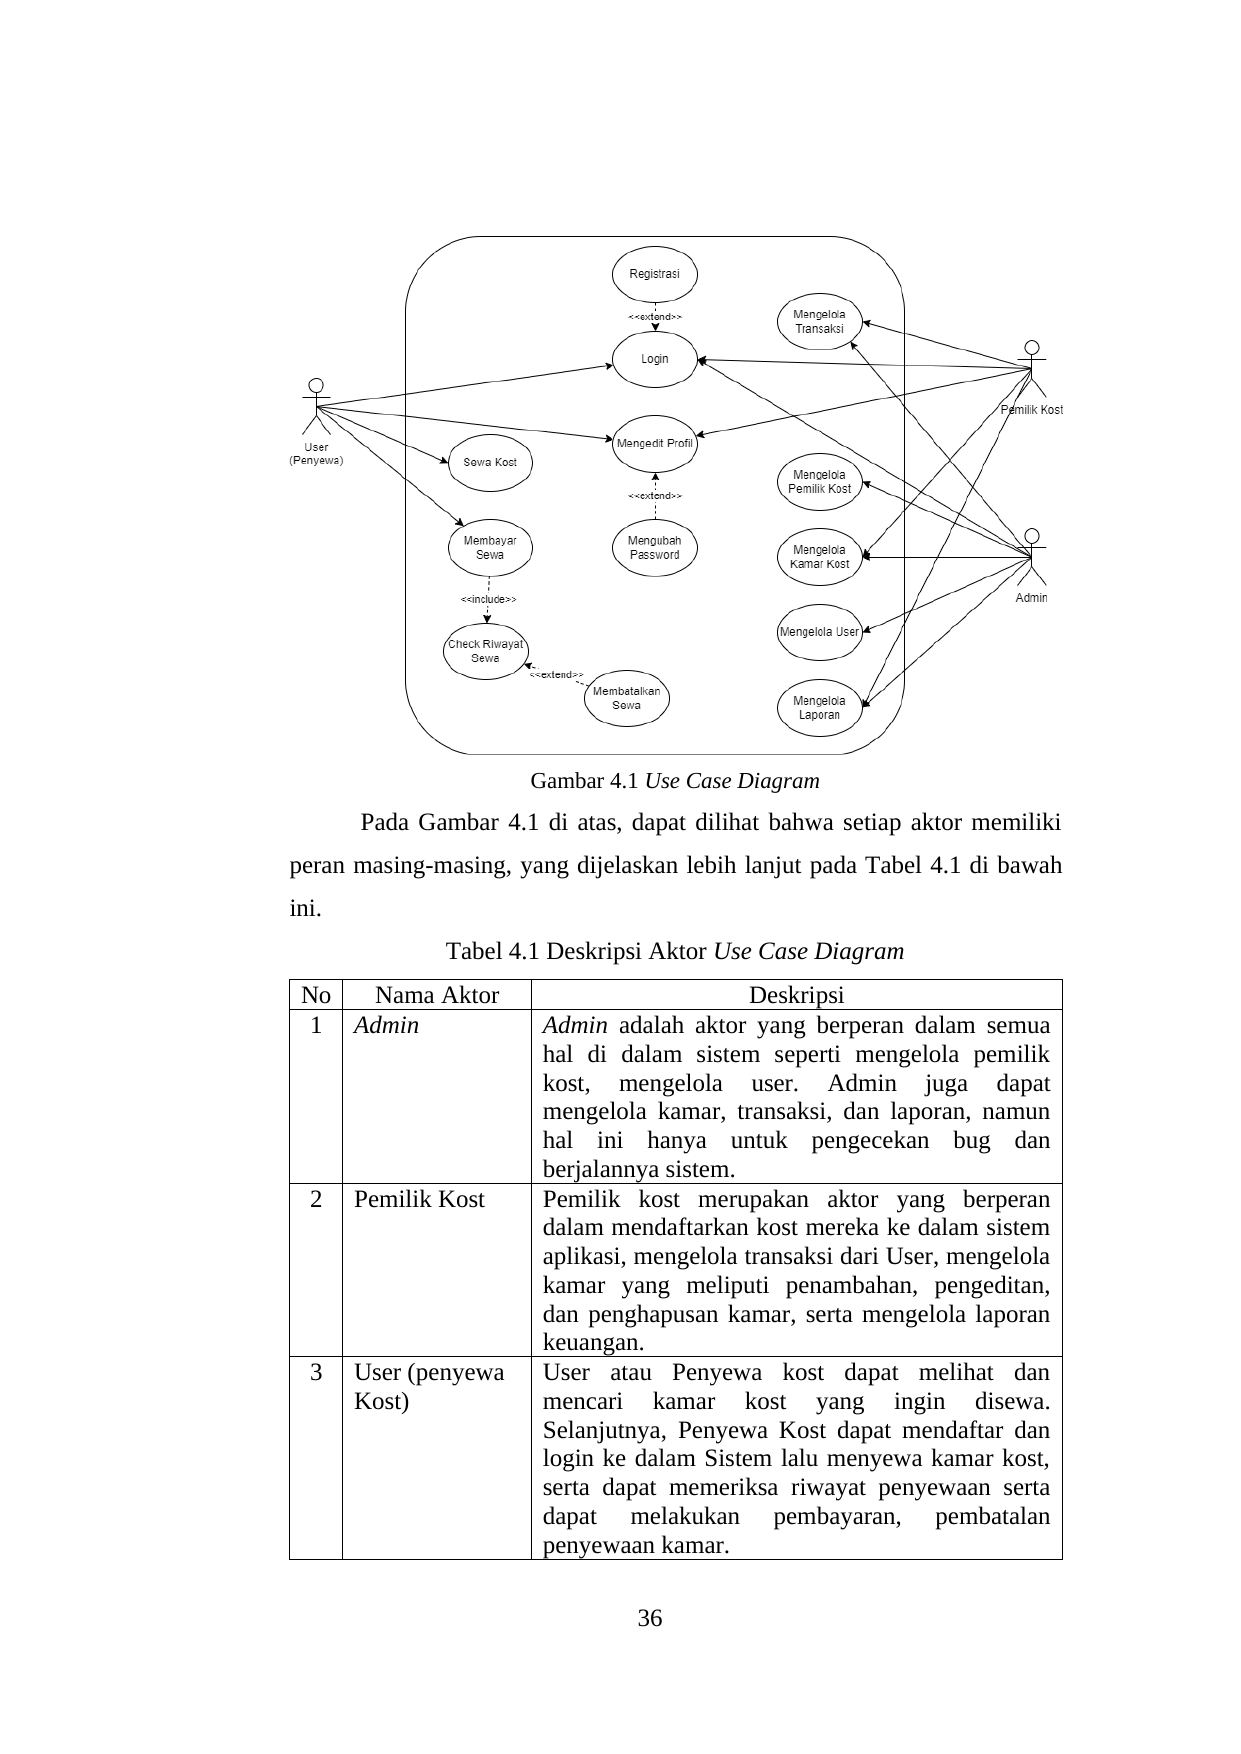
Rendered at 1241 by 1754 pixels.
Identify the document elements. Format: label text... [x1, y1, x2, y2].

table_cell 3 [290, 1357, 342, 1558]
table_cell 1 [290, 1010, 342, 1183]
table_header Nama Aktor [343, 980, 531, 1009]
text Pada Gambar 4.1 di atas, dapat dilihat bahwa setiap aktor memiliki peran masing-masing, yang dijelaskan lebih lanjut pada Tabel 4.1 di bawah ini. [289, 807, 1063, 922]
text Tabel 4.1 Deskripsi Aktor Use Case Diagram [289, 936, 1063, 965]
table_cell User atau Penyewa kost dapat melihat dan mencari kamar kost yang ingin disewa. Selanjutnya, Penyewa Kost dapat mendaftar dan login ke dalam Sistem lalu menyewa kamar kost, serta dapat memeriksa riwayat penyewaan serta dapat melakukan pembayaran, pembatalan penyewaan kamar. [532, 1357, 1062, 1558]
text Gambar 4.1 Use Case Diagram [289, 755, 1063, 794]
table_header No [290, 980, 342, 1009]
table_cell User (penyewa Kost) [343, 1357, 531, 1558]
table_cell 2 [290, 1184, 342, 1356]
picture [289, 236, 1063, 755]
table_cell Admin [343, 1010, 531, 1183]
table_cell Admin adalah aktor yang berperan dalam semua hal di dalam sistem seperti mengelola pemilik kost, mengelola user. Admin juga dapat mengelola kamar, transaksi, dan laporan, namun hal ini hanya untuk pengecekan bug dan berjalannya sistem. [532, 1010, 1062, 1183]
table_cell Pemilik Kost [343, 1184, 531, 1356]
table_header Deskripsi [532, 980, 1062, 1009]
table_cell Pemilik kost merupakan aktor yang berperan dalam mendaftarkan kost mereka ke dalam sistem aplikasi, mengelola transaksi dari User, mengelola kamar yang meliputi penambahan, pengeditan, dan penghapusan kamar, serta mengelola laporan keuangan. [532, 1184, 1062, 1356]
